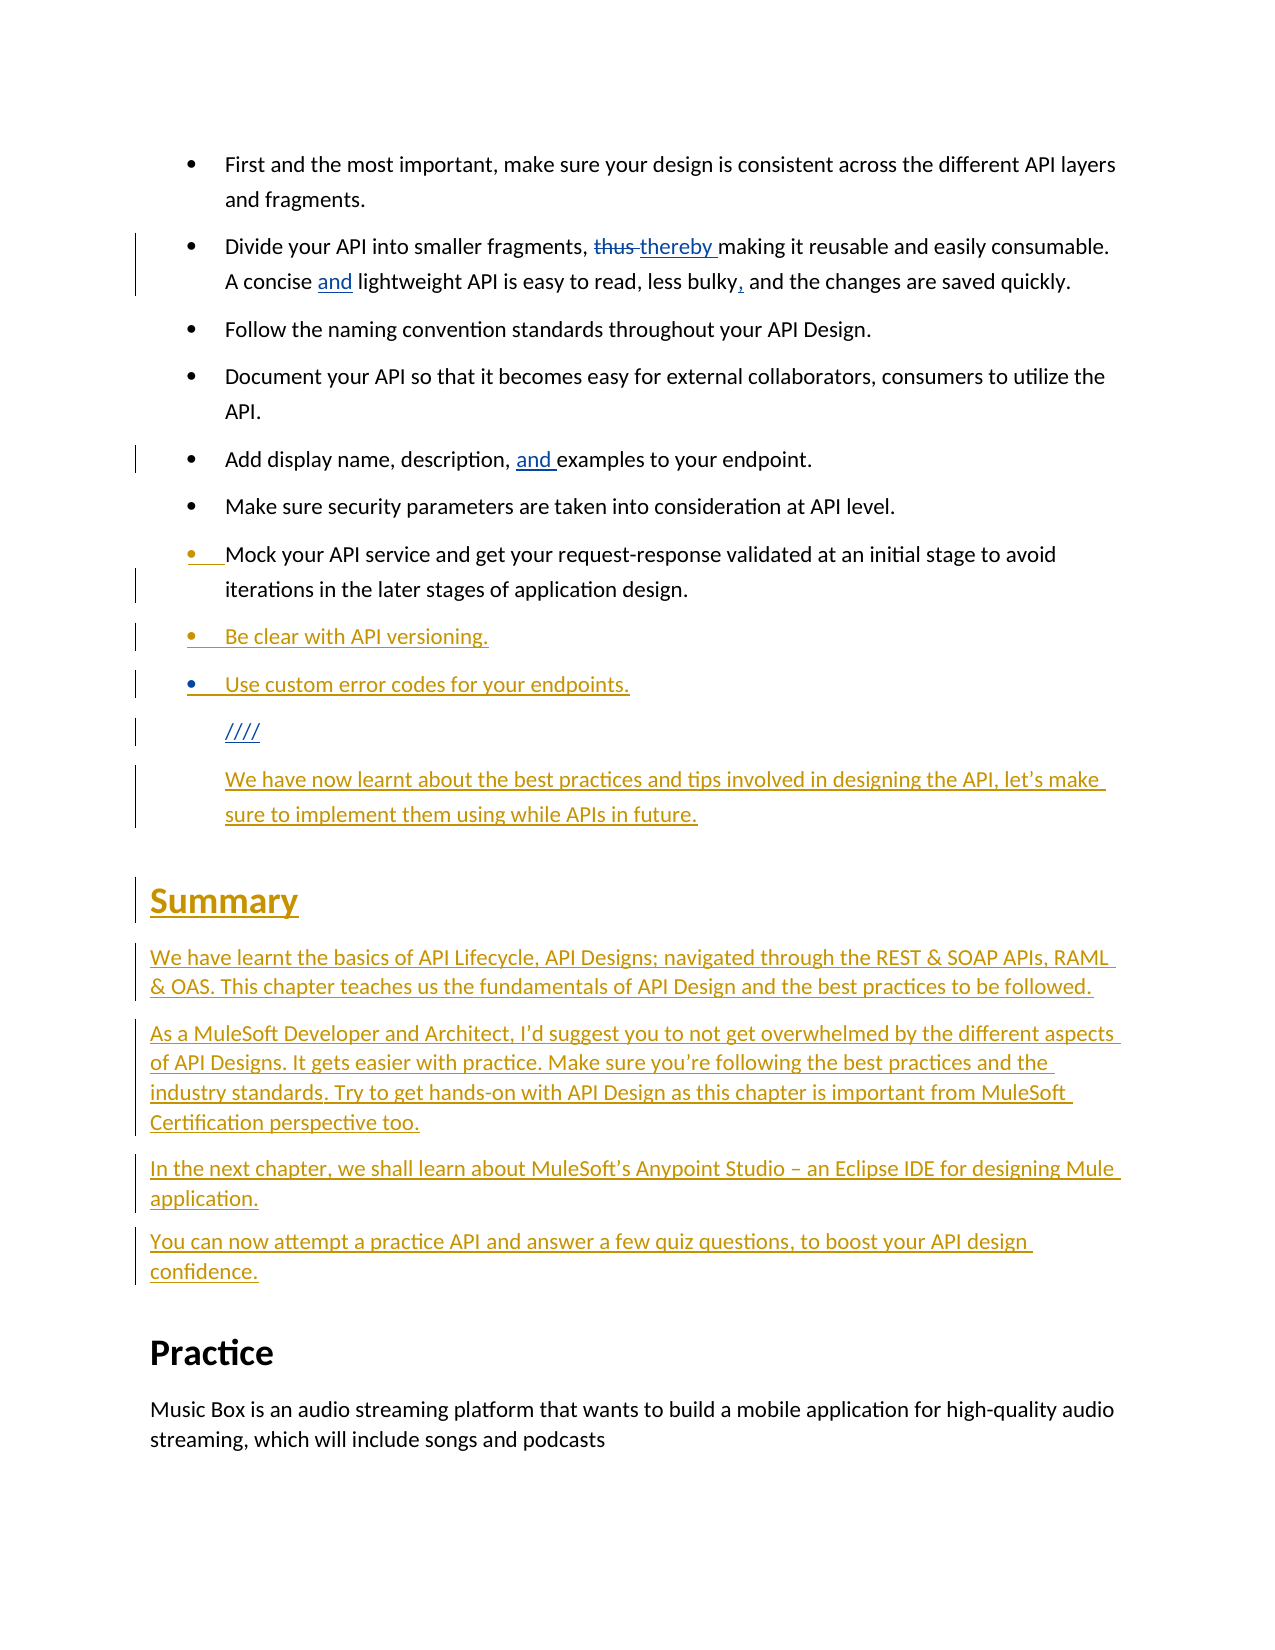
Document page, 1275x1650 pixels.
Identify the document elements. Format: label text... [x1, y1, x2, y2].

text Practice [150, 1329, 1125, 1375]
text Follow the naming convention standards throughout your API Design. [187, 315, 1125, 343]
text First and the most important, make sure your design is consistent across the different API layers and fragments. [187, 150, 1125, 213]
text Music Box is an audio streaming platform that wants to build a mobile application for high-quality audio streaming, which will include songs and podcasts [150, 1395, 1125, 1454]
text Mock your API service and get your request-response validated at an initial stage to avoid iterations in the later stages of application design. [187, 540, 1125, 603]
text Add display name, description, examples to your endpoint. [187, 445, 1125, 473]
text Make sure security parameters are taken into consideration at API level. [187, 492, 1125, 521]
text Divide your API into smaller fragments, making it reusable and easily consumable. A concise lightweight API is easy to read, less bulky and the changes are saved quickly. [187, 232, 1125, 296]
text Document your API so that it becomes easy for external collaborators, consumers to utilize the API. [187, 362, 1125, 426]
